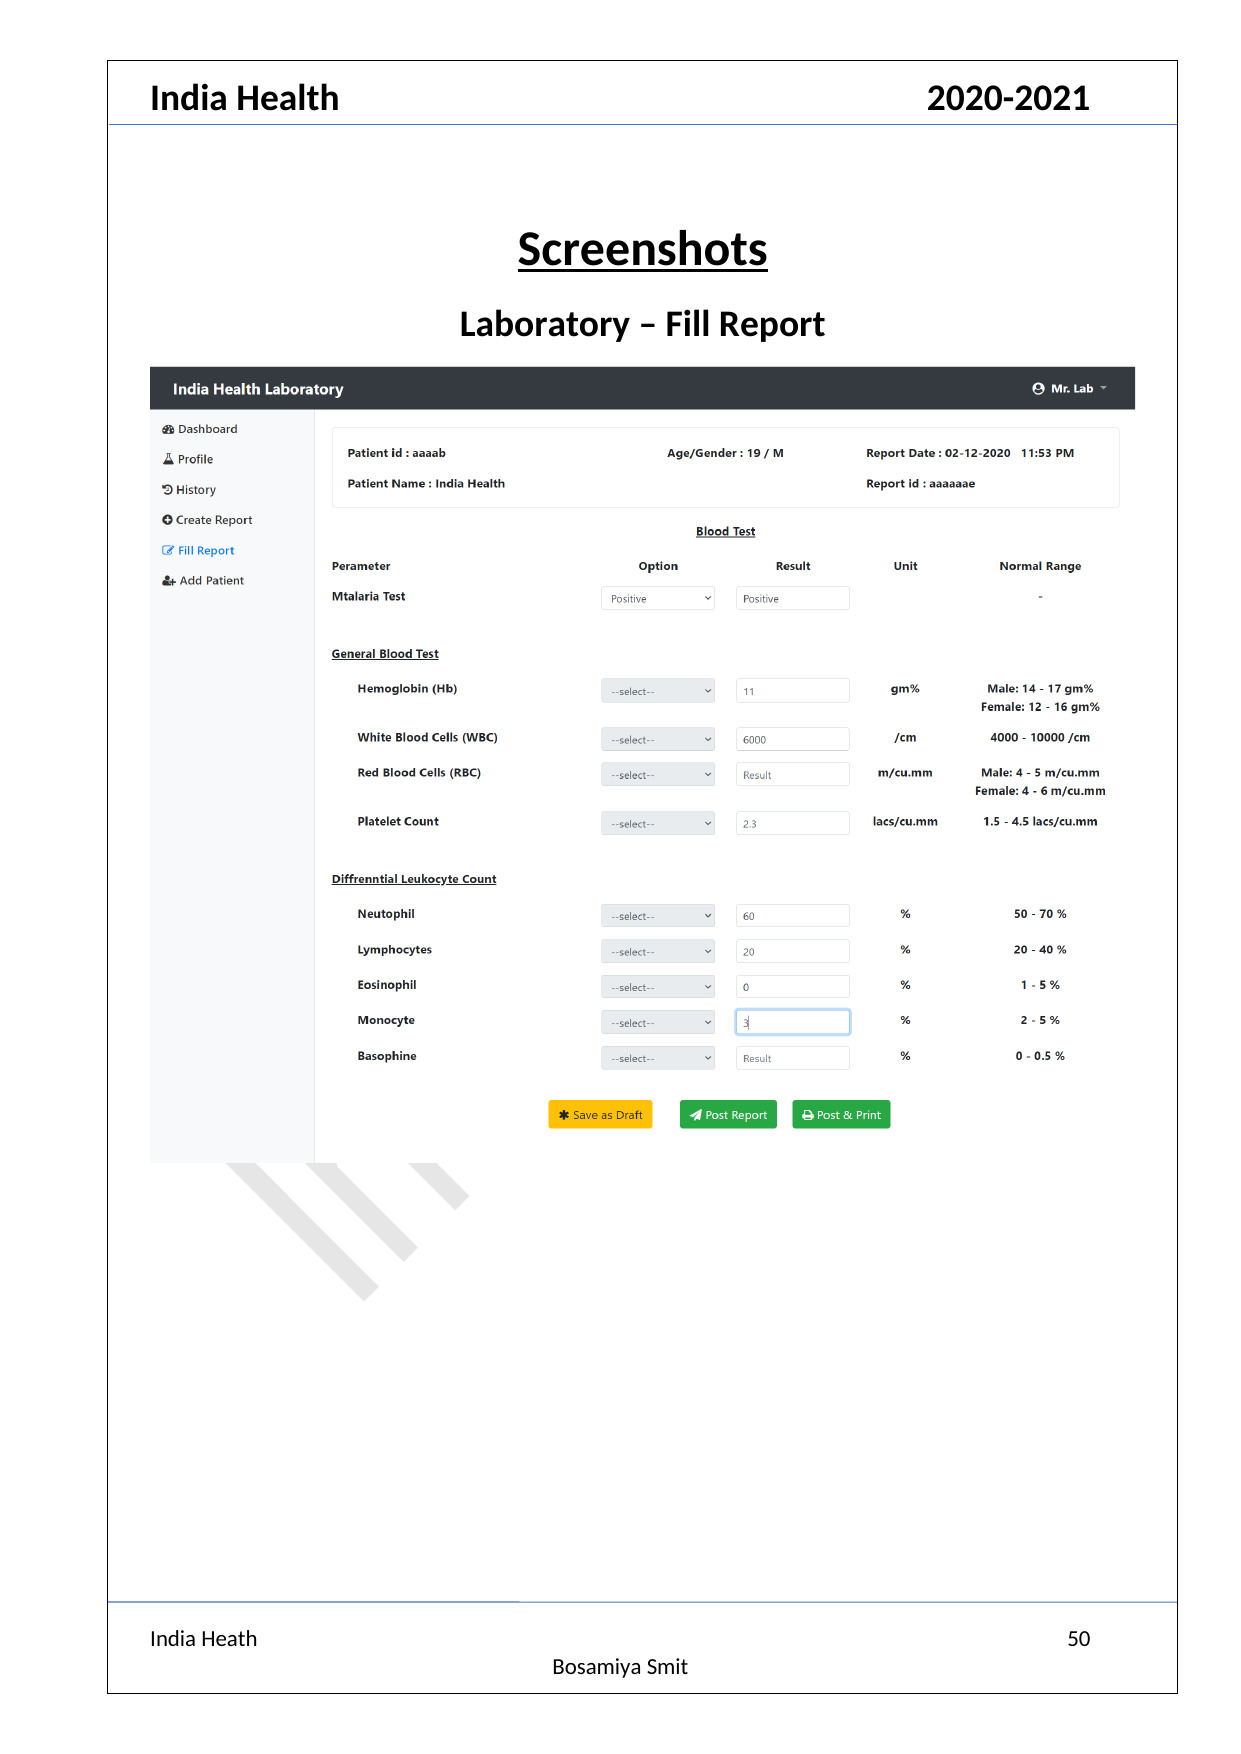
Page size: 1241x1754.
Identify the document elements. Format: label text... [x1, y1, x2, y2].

text Laboratory – Fill Report [150, 299, 1135, 345]
picture [150, 366, 1135, 1163]
text Screenshots [150, 217, 1135, 278]
